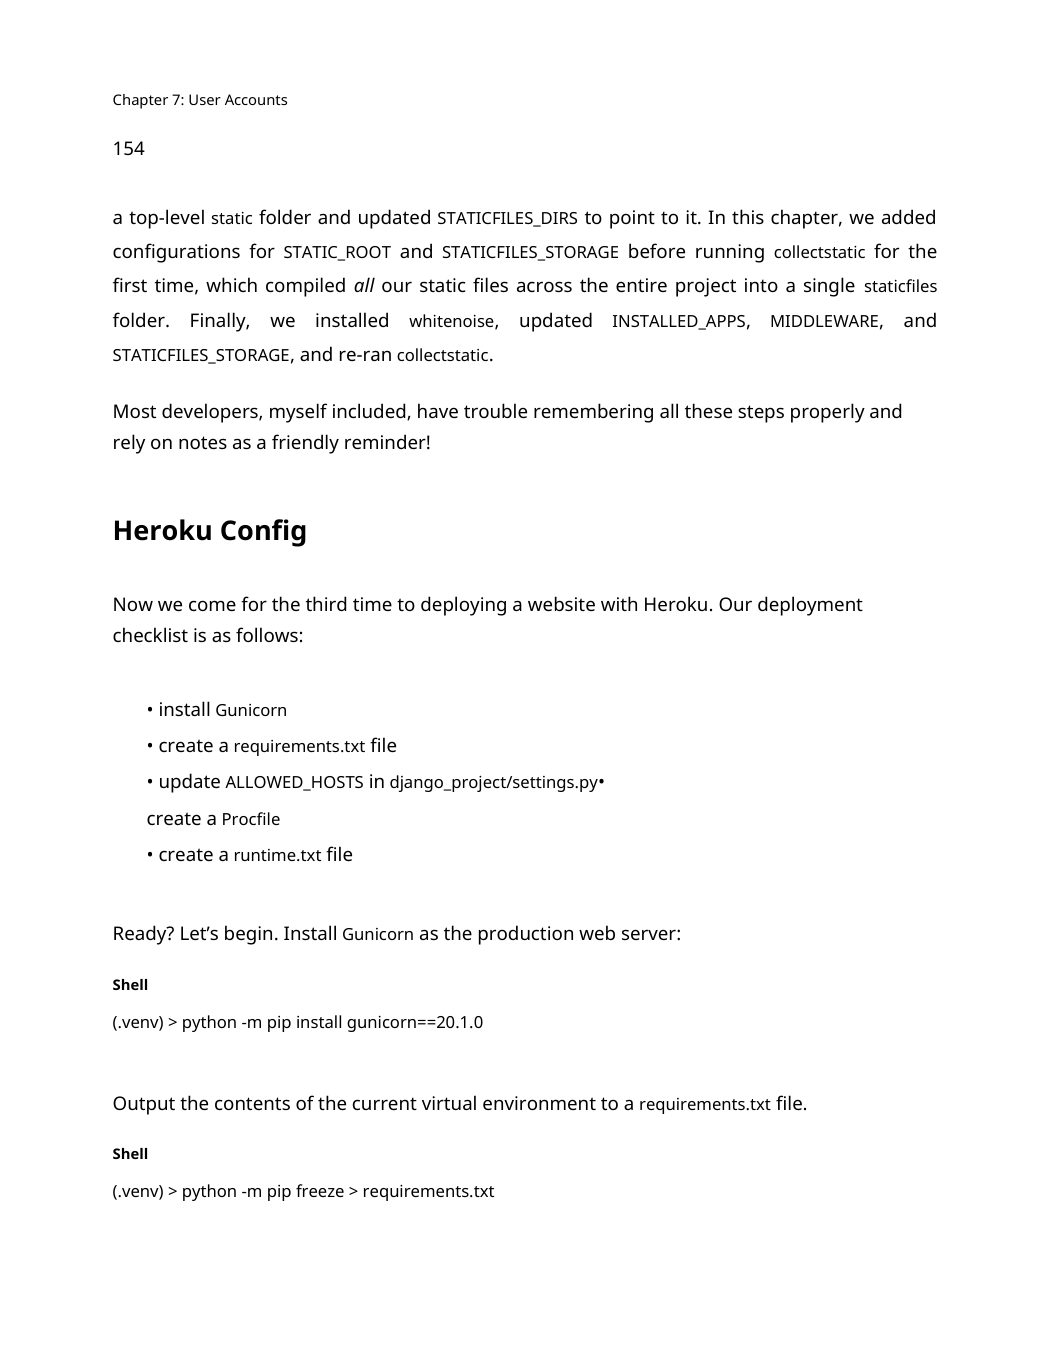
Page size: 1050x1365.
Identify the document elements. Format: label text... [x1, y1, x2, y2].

text Shell [112, 974, 940, 994]
text Heroku Config [112, 512, 940, 549]
text Chapter 7: User Accounts 154 [112, 90, 940, 161]
text (.venv) > python -m pip freeze > requirements.txt [112, 1180, 940, 1203]
text • install Gunicorn • create a requirements.txt file • update ALLOWED_HOSTS in django_project/settings.py• create a Procfile • create a runtime.txt file [146, 696, 655, 867]
text Output the contents of the current virtual environment to a requirements.txt file. [112, 1090, 940, 1115]
text a top-level static folder and updated STATICFILES_DIRS to point to it. In this chapter, we added configurations for STATIC_ROOT and STATICFILES_STORAGE before running collectstatic for the first time, which compiled all our static files across the entire project into a single staticfiles folder. Finally, we installed whitenoise, updated INSTALLED_APPS, MIDDLEWARE, and STATICFILES_STORAGE, and re-ran collectstatic. [112, 204, 937, 367]
text Ready? Let’s begin. Install Gunicorn as the production web server: [112, 920, 940, 946]
text Shell [112, 1144, 940, 1164]
text Most developers, myself included, have trouble remembering all these steps properly and rely on notes as a friendly reminder! [112, 398, 940, 454]
text Now we come for the third time to deploying a website with Heroku. Our deployment checklist is as follows: [112, 592, 940, 648]
text (.venv) > python -m pip install gunicorn==20.1.0 [112, 1011, 940, 1033]
